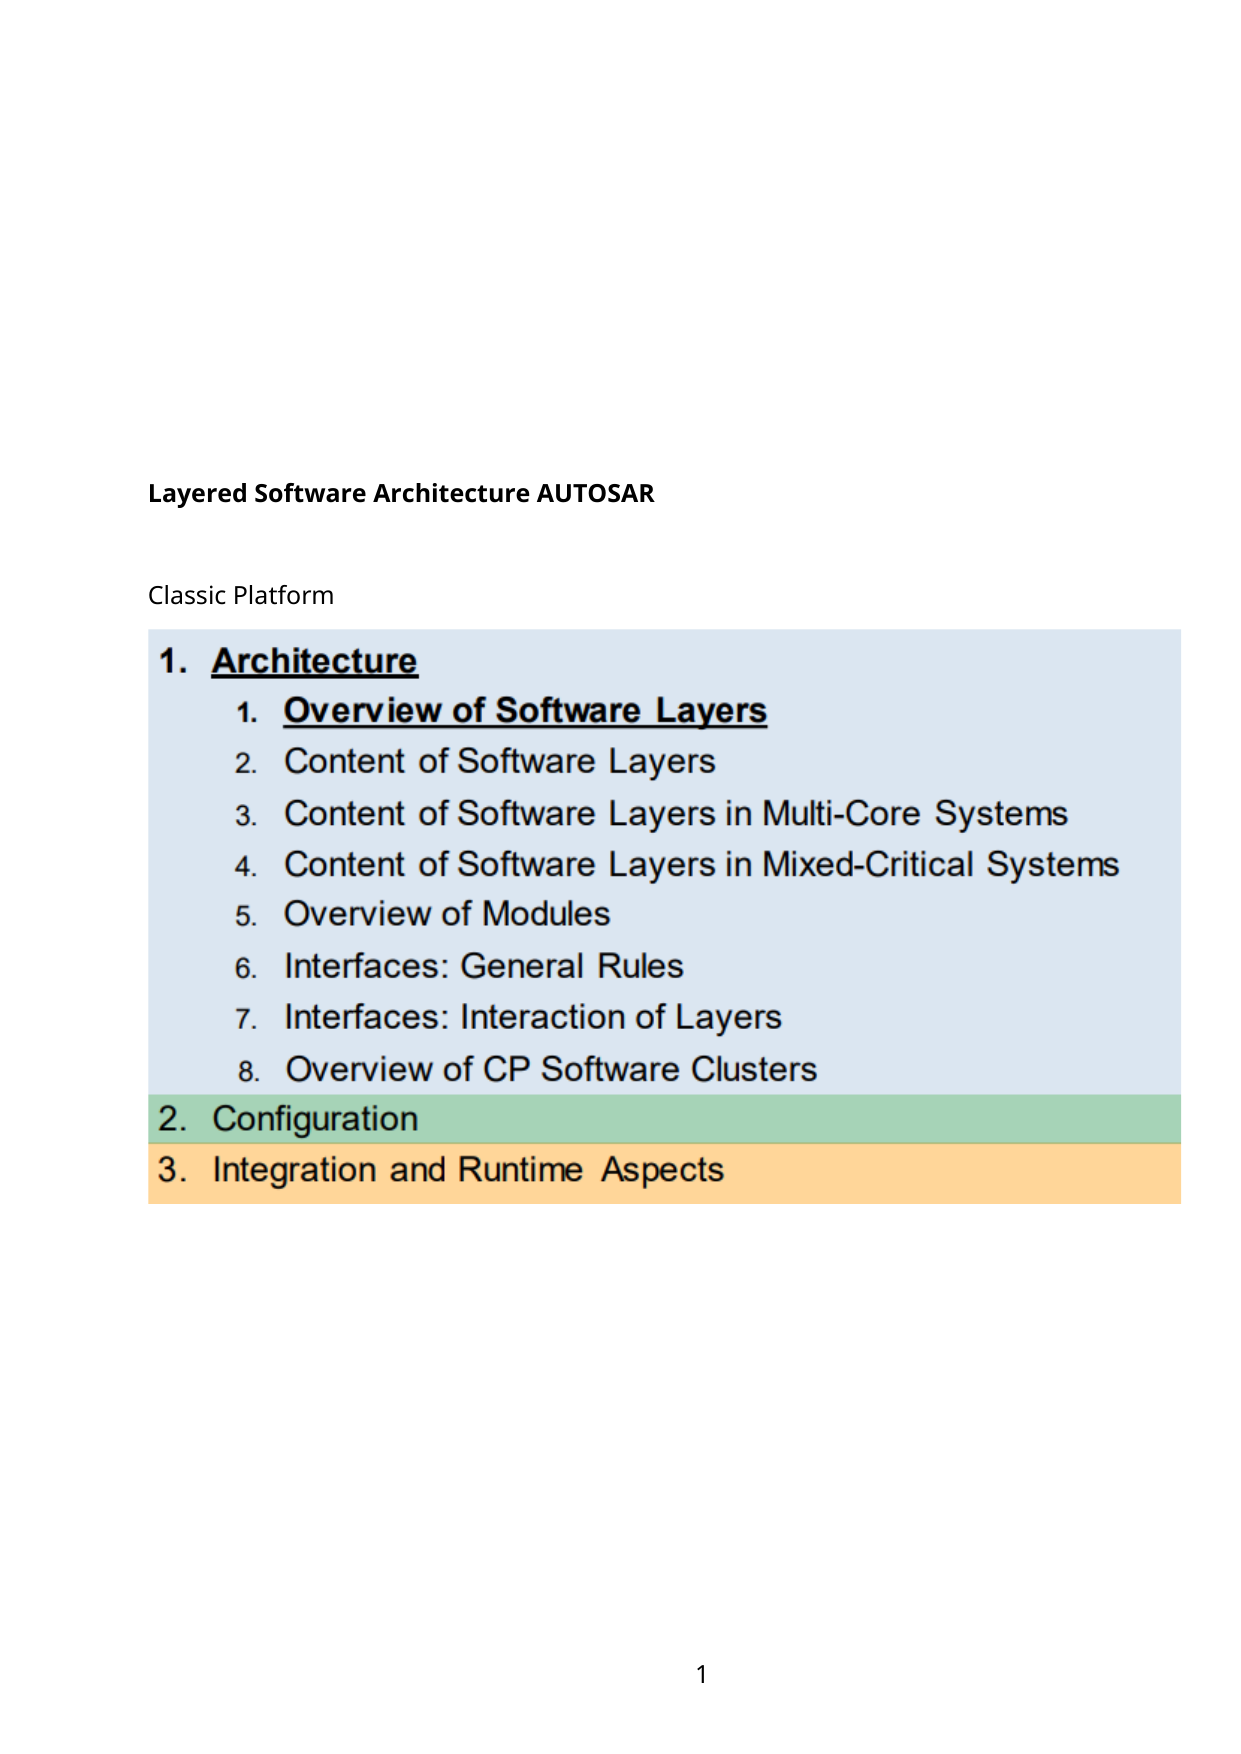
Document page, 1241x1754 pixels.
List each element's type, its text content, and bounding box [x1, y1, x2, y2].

picture [147, 628, 1182, 1204]
text Classic Platform [148, 577, 1181, 612]
text Layered Software Architecture AUTOSAR [148, 475, 1181, 509]
